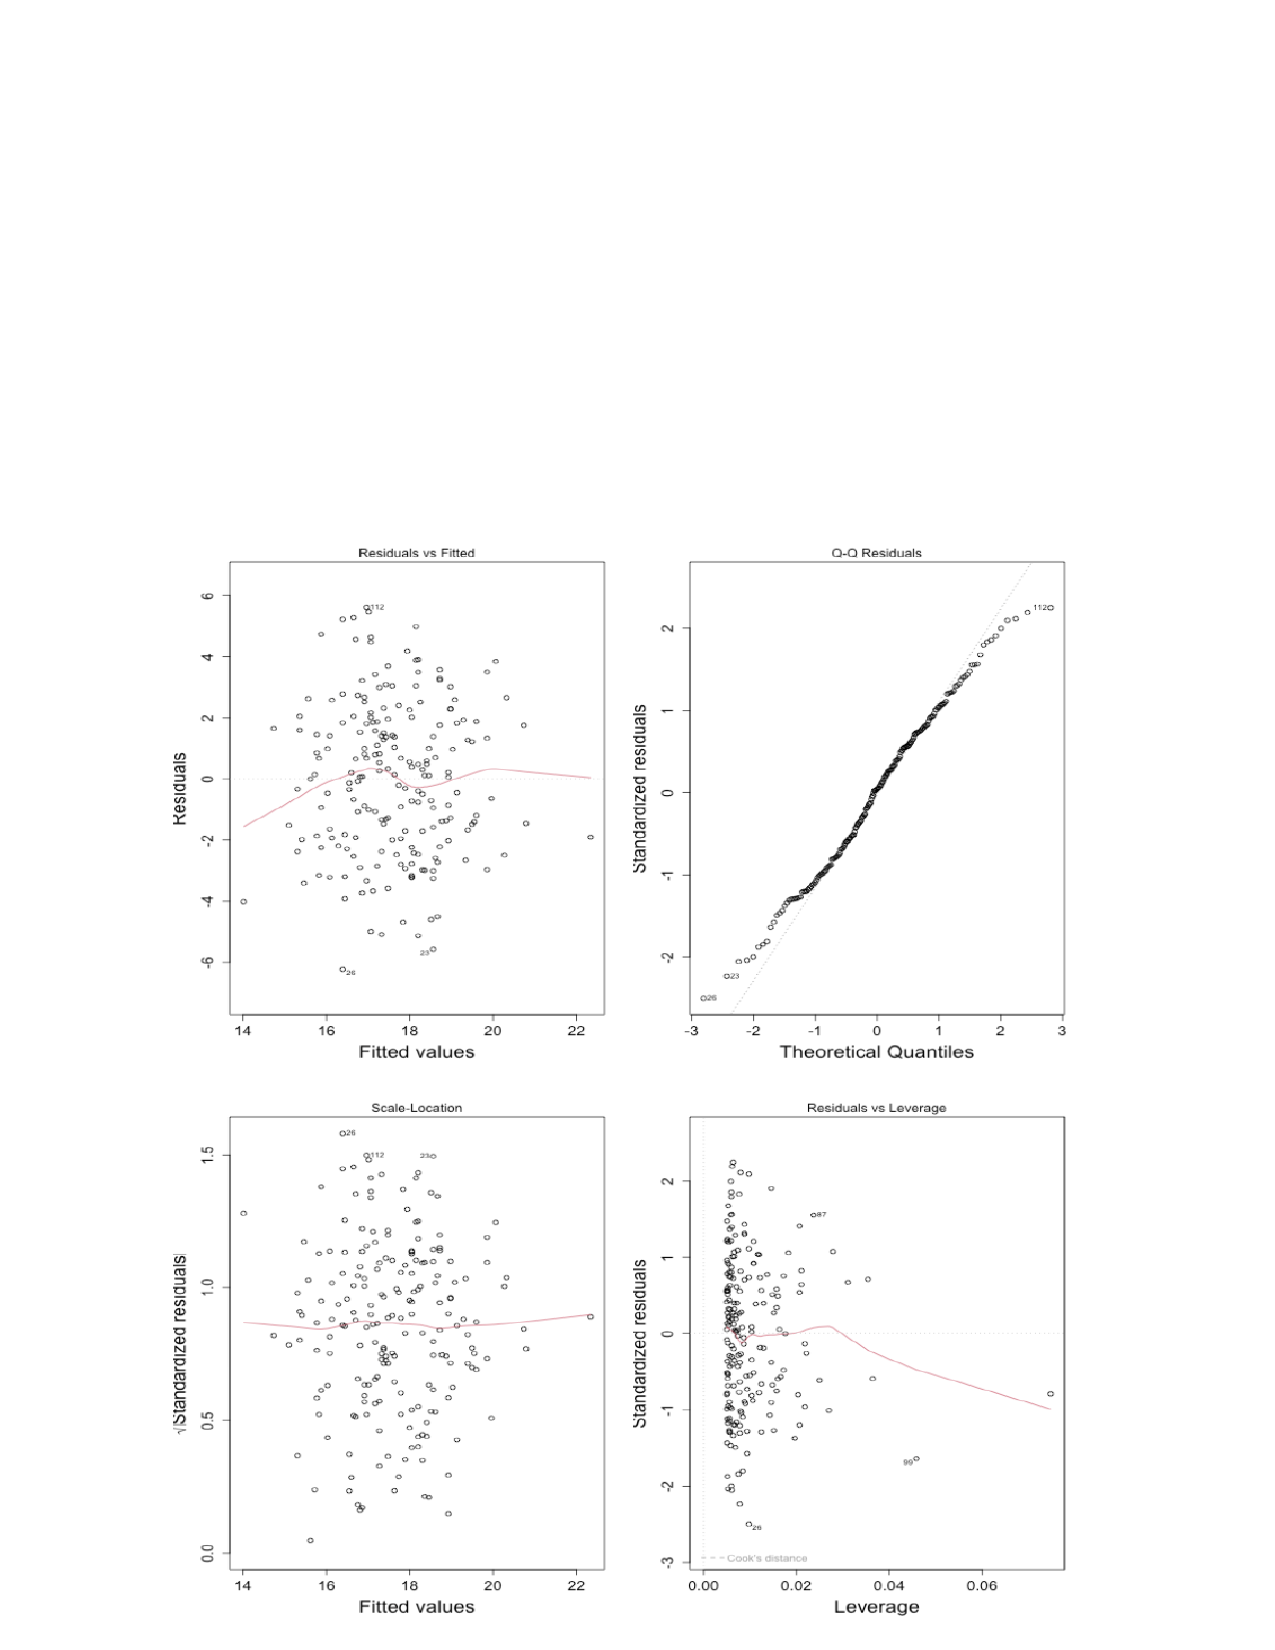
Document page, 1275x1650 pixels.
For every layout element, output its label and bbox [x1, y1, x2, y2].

picture [132, 527, 1121, 1633]
